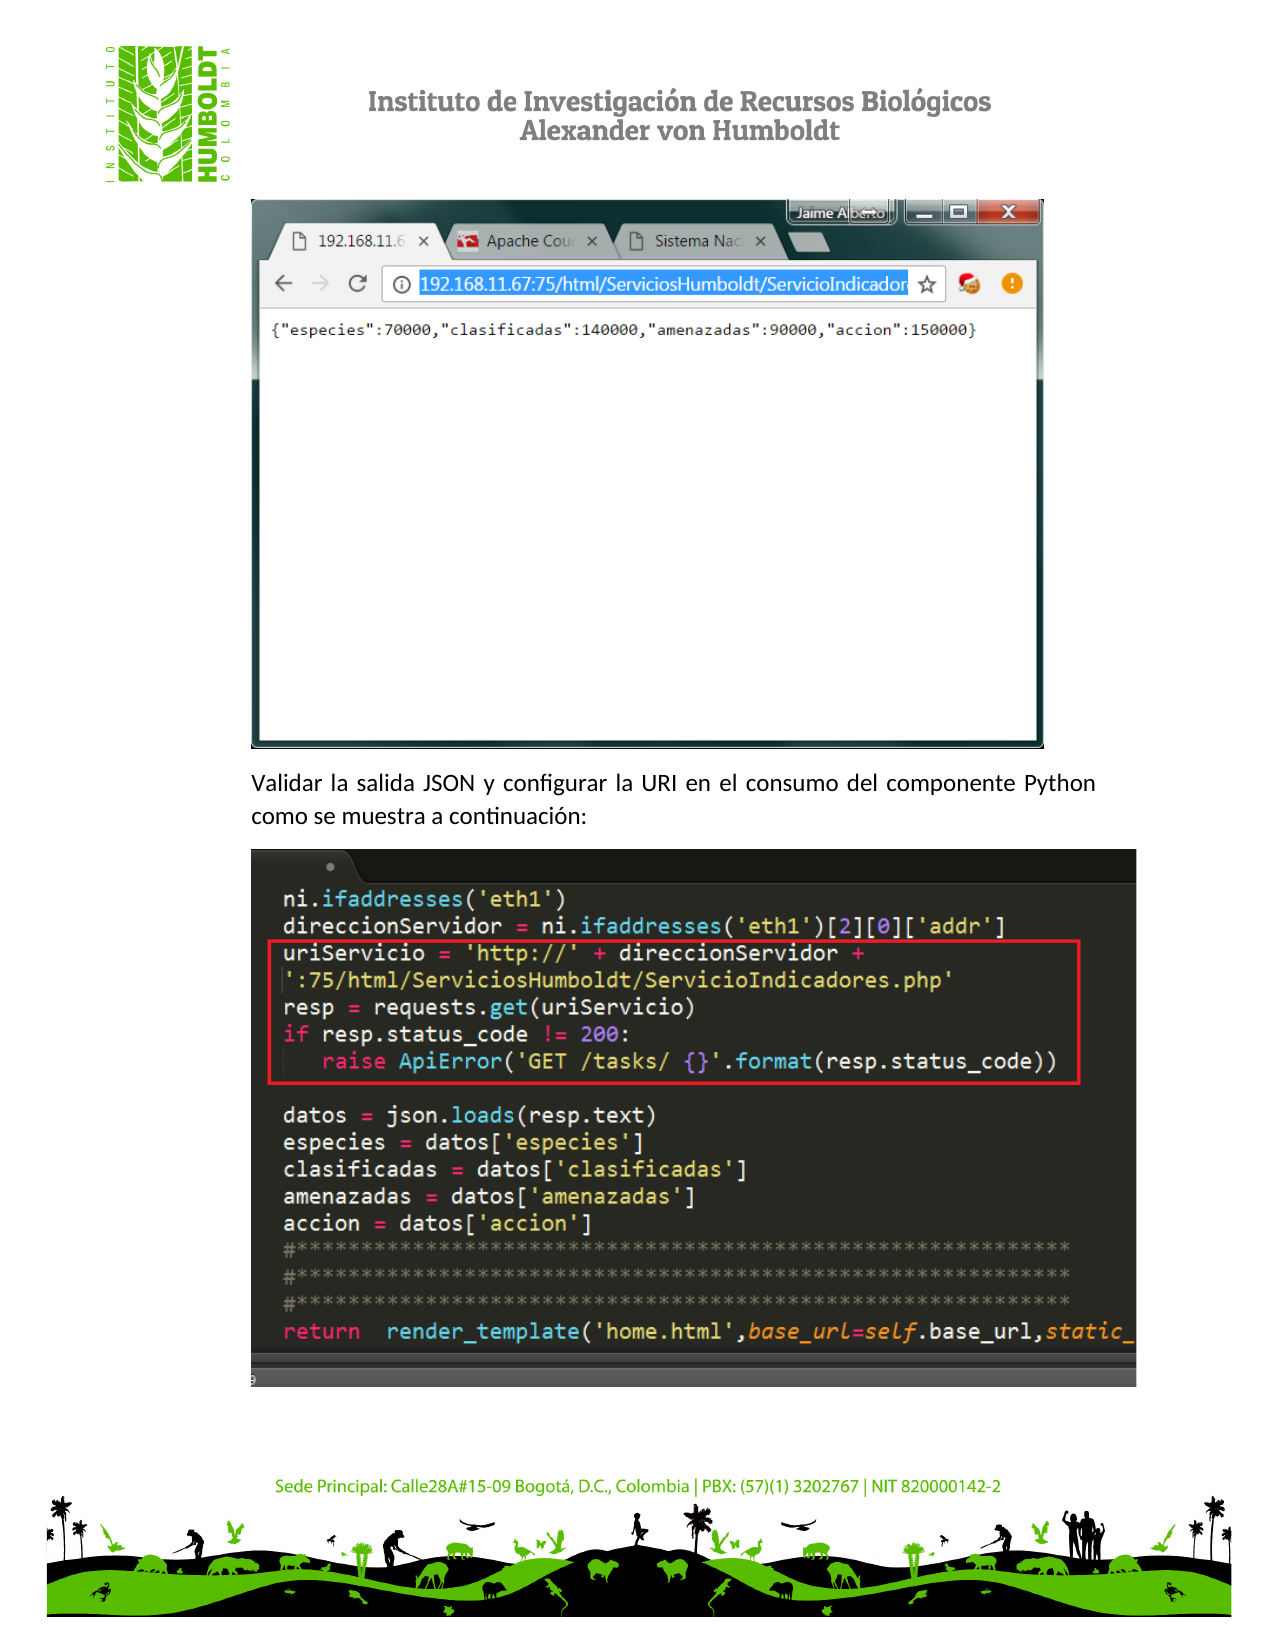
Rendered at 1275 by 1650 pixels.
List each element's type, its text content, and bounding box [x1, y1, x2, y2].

picture [60, 46, 1125, 197]
text Validar la salida JSON y configurar la URI en el consumo del componente Python como se muestra a continuación: [251, 767, 1098, 831]
picture [46, 1468, 1232, 1617]
picture [251, 849, 1137, 1387]
picture [251, 199, 1044, 749]
